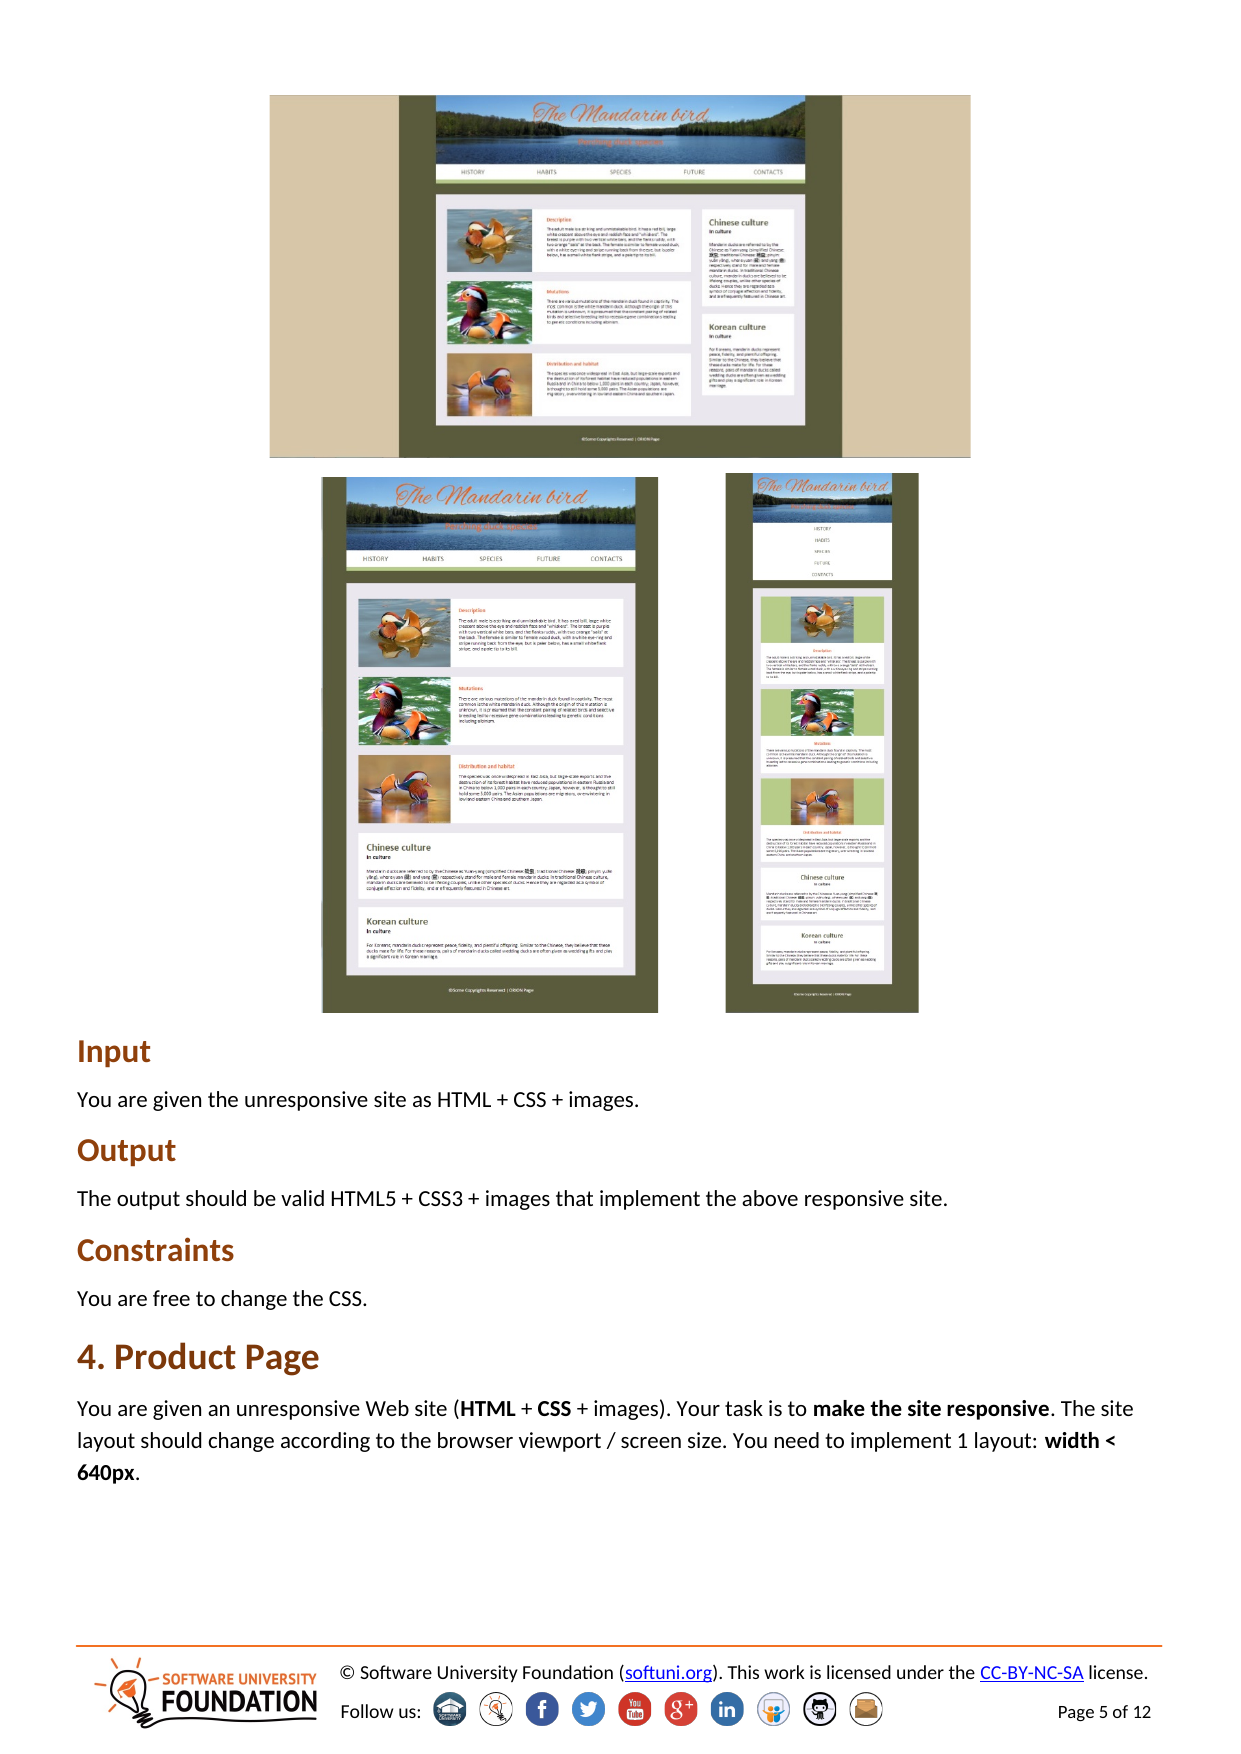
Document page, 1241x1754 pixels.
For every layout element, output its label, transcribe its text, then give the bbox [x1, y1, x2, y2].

text The output should be valid HTML5 + CSS3 + images that implement the above responsive site. [77, 1184, 1163, 1212]
picture [572, 1692, 605, 1726]
picture [93, 1656, 317, 1729]
picture [664, 1692, 698, 1726]
picture [269, 95, 971, 458]
picture [479, 1692, 513, 1726]
text You are given an unresponsive Web site (HTML + CSS + images). Your task is to make the site responsive. The site layout should change according to the browser viewport / screen size. You need to implement 1 layout: width < 640px. [77, 1394, 1163, 1487]
picture [618, 1692, 652, 1726]
picture [525, 1692, 559, 1726]
picture [725, 473, 919, 1013]
text You are free to change the CSS. [77, 1284, 1163, 1312]
picture [757, 1692, 790, 1726]
picture [803, 1692, 837, 1726]
subtitle Constraints [77, 1229, 1163, 1270]
picture [433, 1692, 467, 1726]
subtitle Input [77, 1029, 1163, 1070]
picture [849, 1692, 883, 1726]
subtitle Product Page [77, 1333, 1163, 1379]
text You are given the unresponsive site as HTML + CSS + images. [77, 1085, 1163, 1113]
subtitle Output [77, 1129, 1163, 1170]
picture [321, 477, 659, 1013]
picture [710, 1692, 744, 1726]
